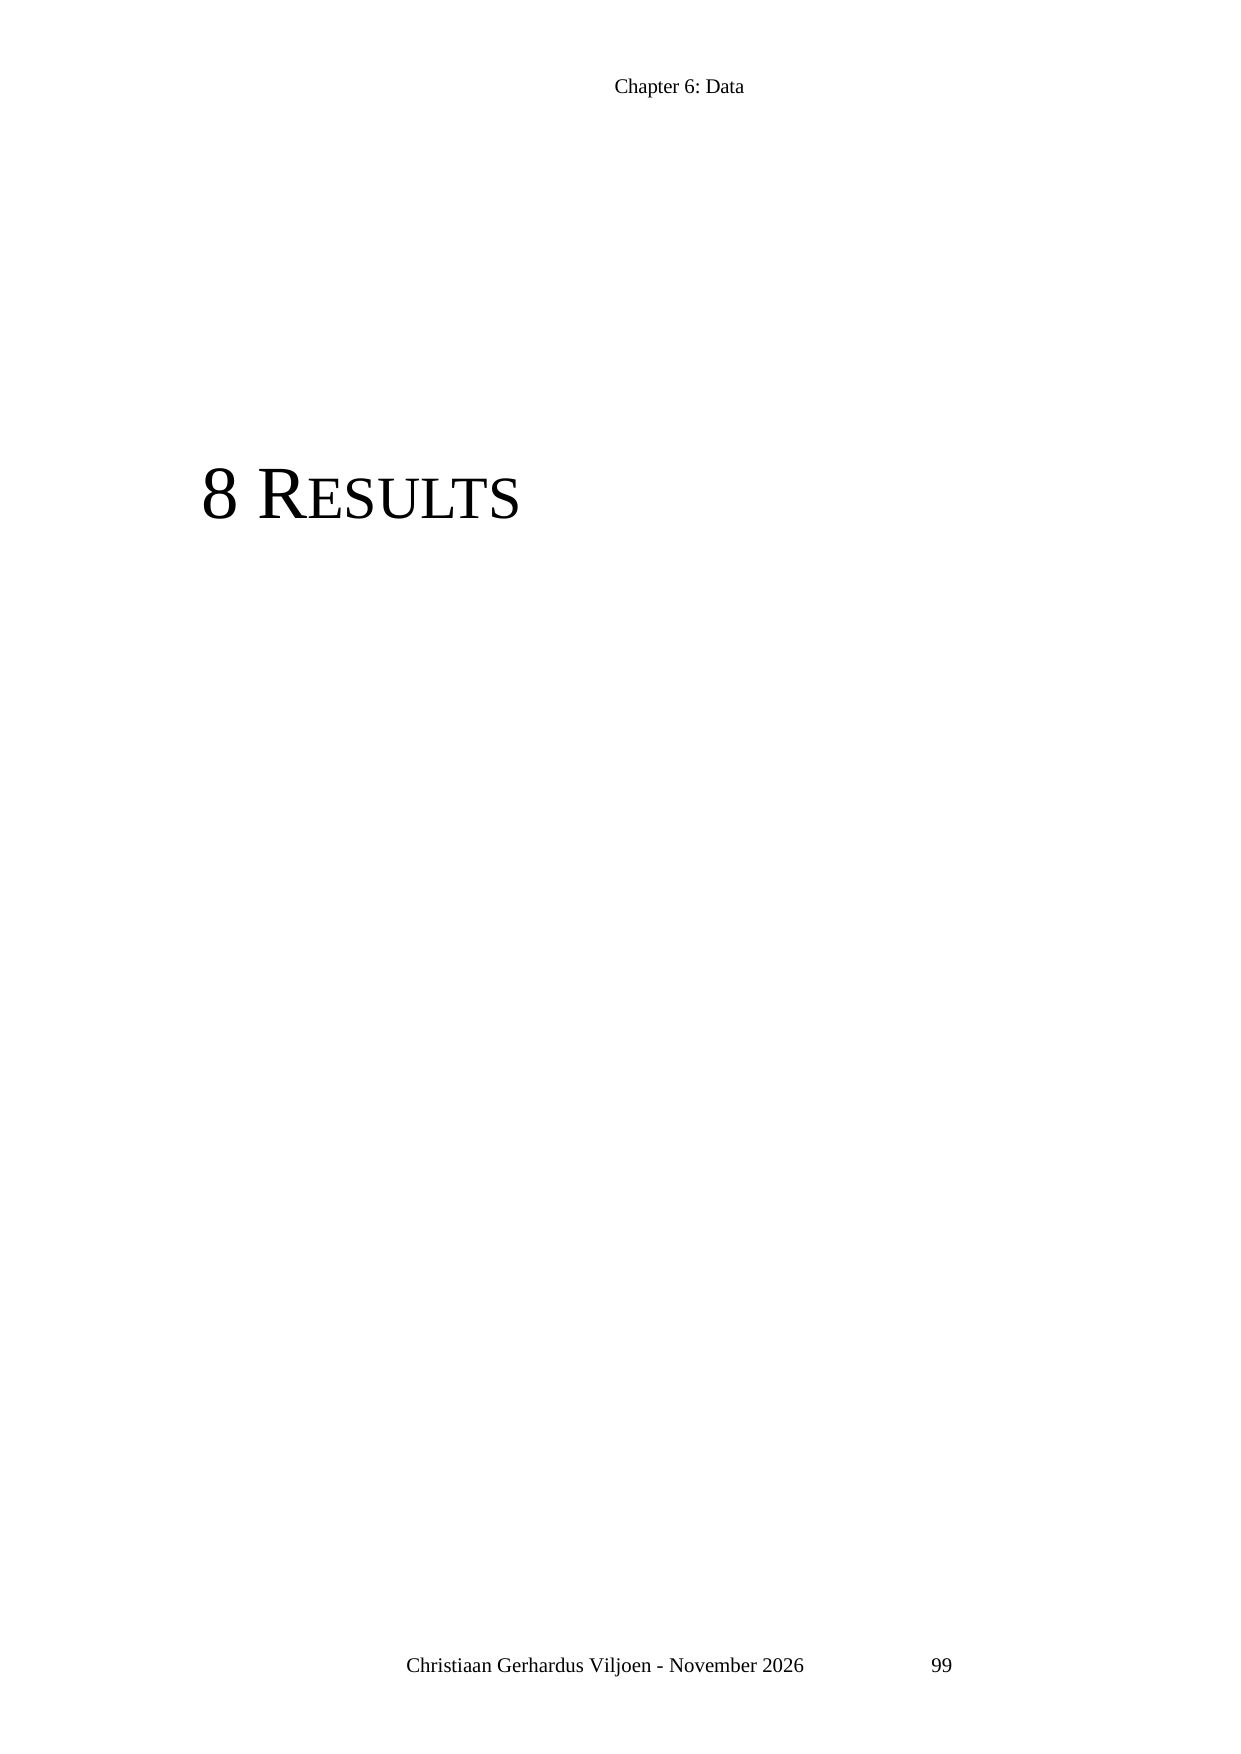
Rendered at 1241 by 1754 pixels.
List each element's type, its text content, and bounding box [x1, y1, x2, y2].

subtitle Results [201, 448, 1122, 534]
